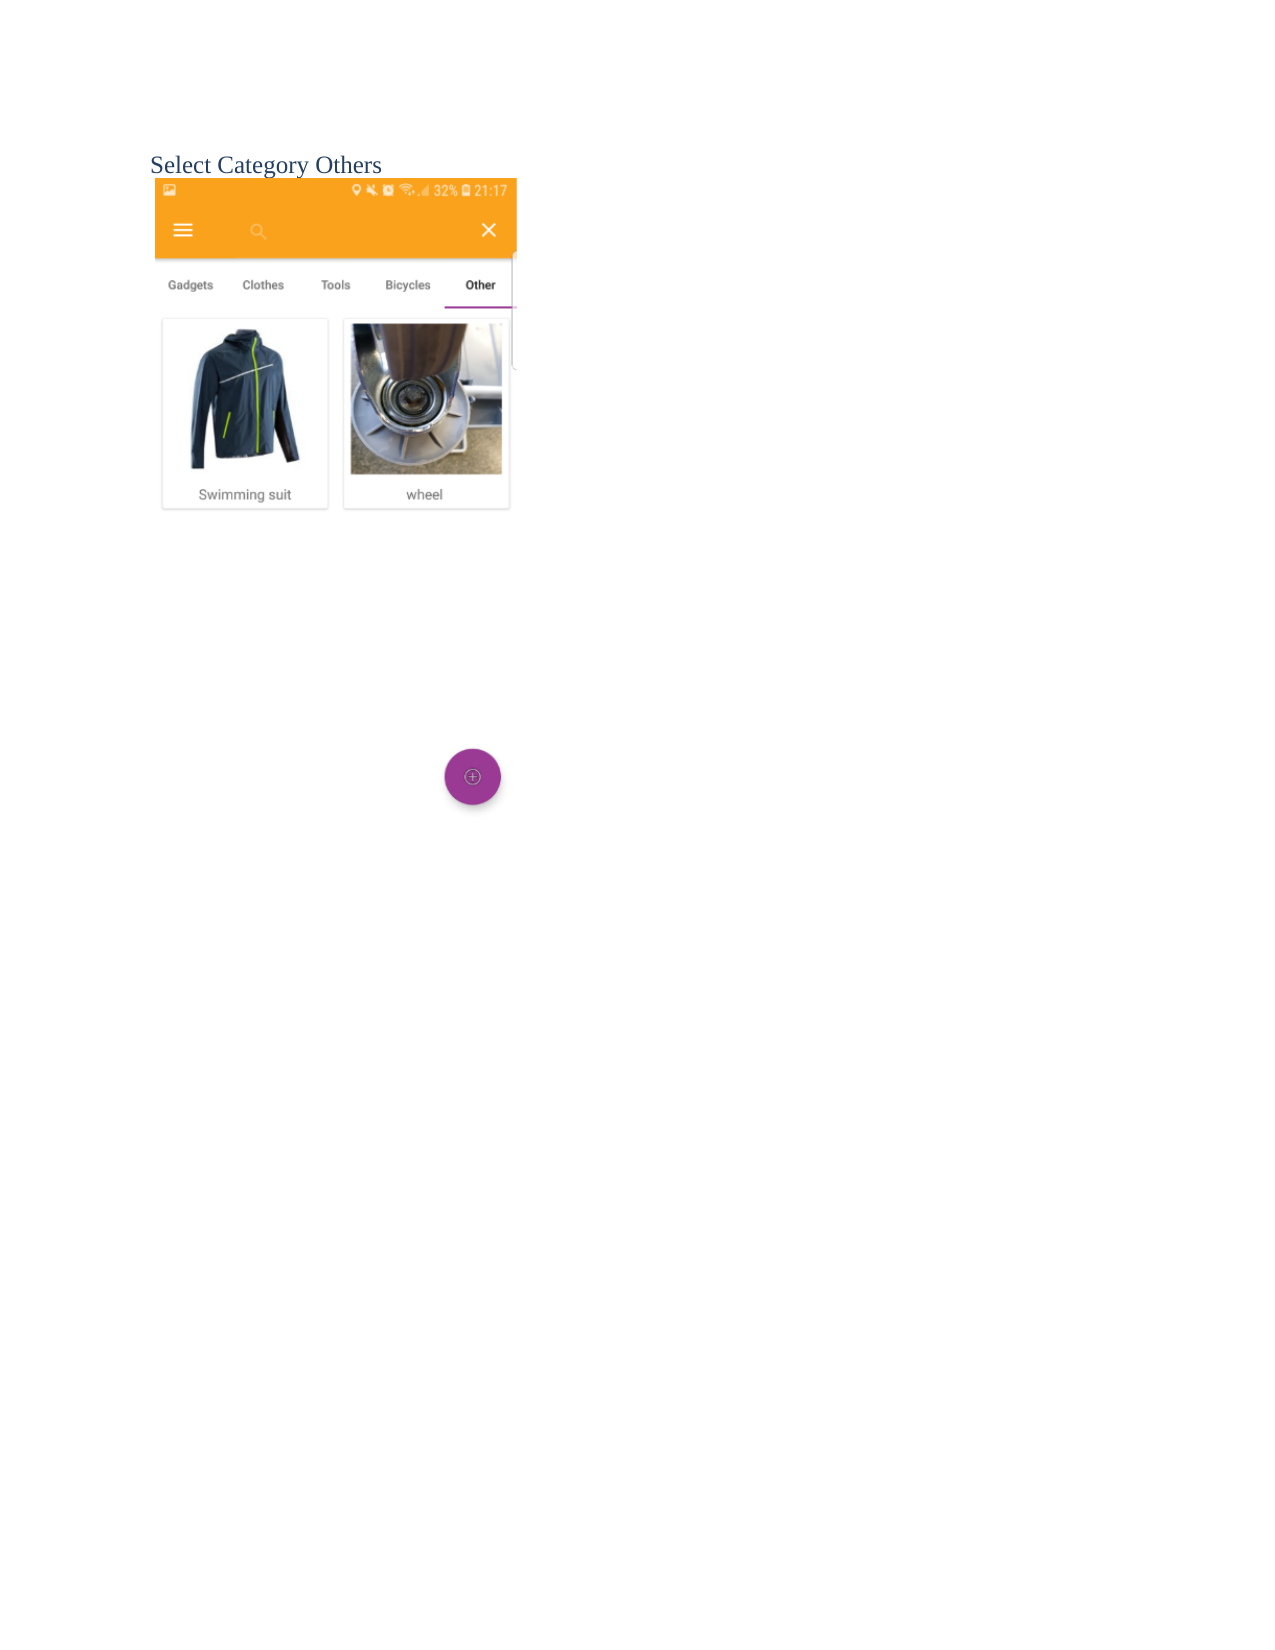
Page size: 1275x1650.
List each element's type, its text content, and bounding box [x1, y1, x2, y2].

picture [155, 178, 522, 821]
subtitle Select Category Others [150, 150, 1125, 179]
